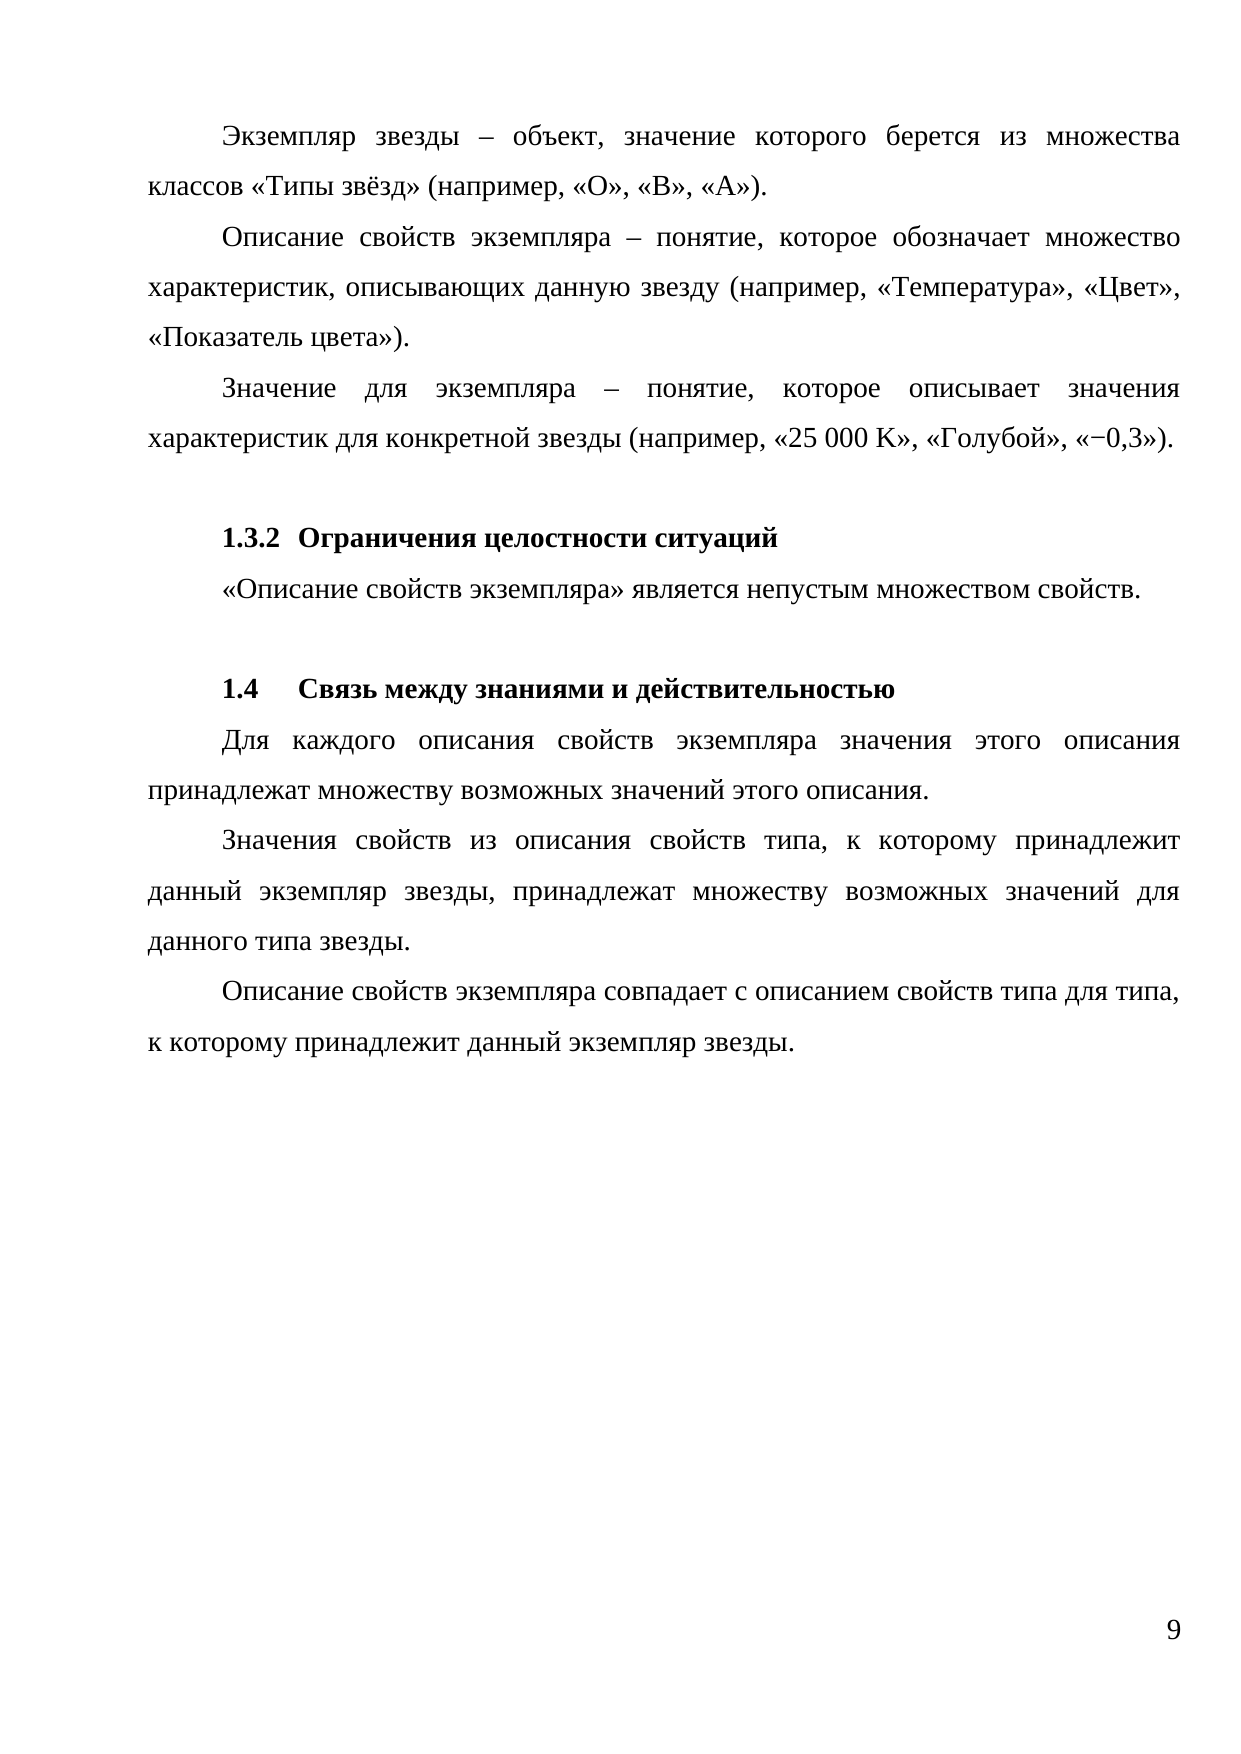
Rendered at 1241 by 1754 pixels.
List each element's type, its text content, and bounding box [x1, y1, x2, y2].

text Значение для экземпляра – понятие, которое описывает значения характеристик для конкретной звезды (например, «25 000 K», «Голубой», «−0,3»). [148, 370, 1181, 453]
text Для каждого описания свойств экземпляра значения этого описания принадлежат множеству возможных значений этого описания. [148, 722, 1181, 806]
subtitle 1.4 Связь между знаниями и действительностью [148, 672, 1181, 705]
text «Описание свойств экземпляра» является непустым множеством свойств. [148, 571, 1181, 604]
text Описание свойств экземпляра – понятие, которое обозначает множество характеристик, описывающих данную звезду (например, «Температура», «Цвет», «Показатель цвета»). [148, 219, 1181, 353]
subtitle 1.3.2 Ограничения целостности ситуаций [148, 521, 1181, 554]
text Значения свойств из описания свойств типа, к которому принадлежит данный экземпляр звезды, принадлежат множеству возможных значений для данного типа звезды. [148, 822, 1181, 957]
text Описание свойств экземпляра совпадает с описанием свойств типа для типа, к которому принадлежит данный экземпляр звезды. [148, 973, 1181, 1057]
text Экземпляр звезды – объект, значение которого берется из множества классов «Типы звёзд» (например, «O», «B», «A»). [148, 118, 1181, 202]
